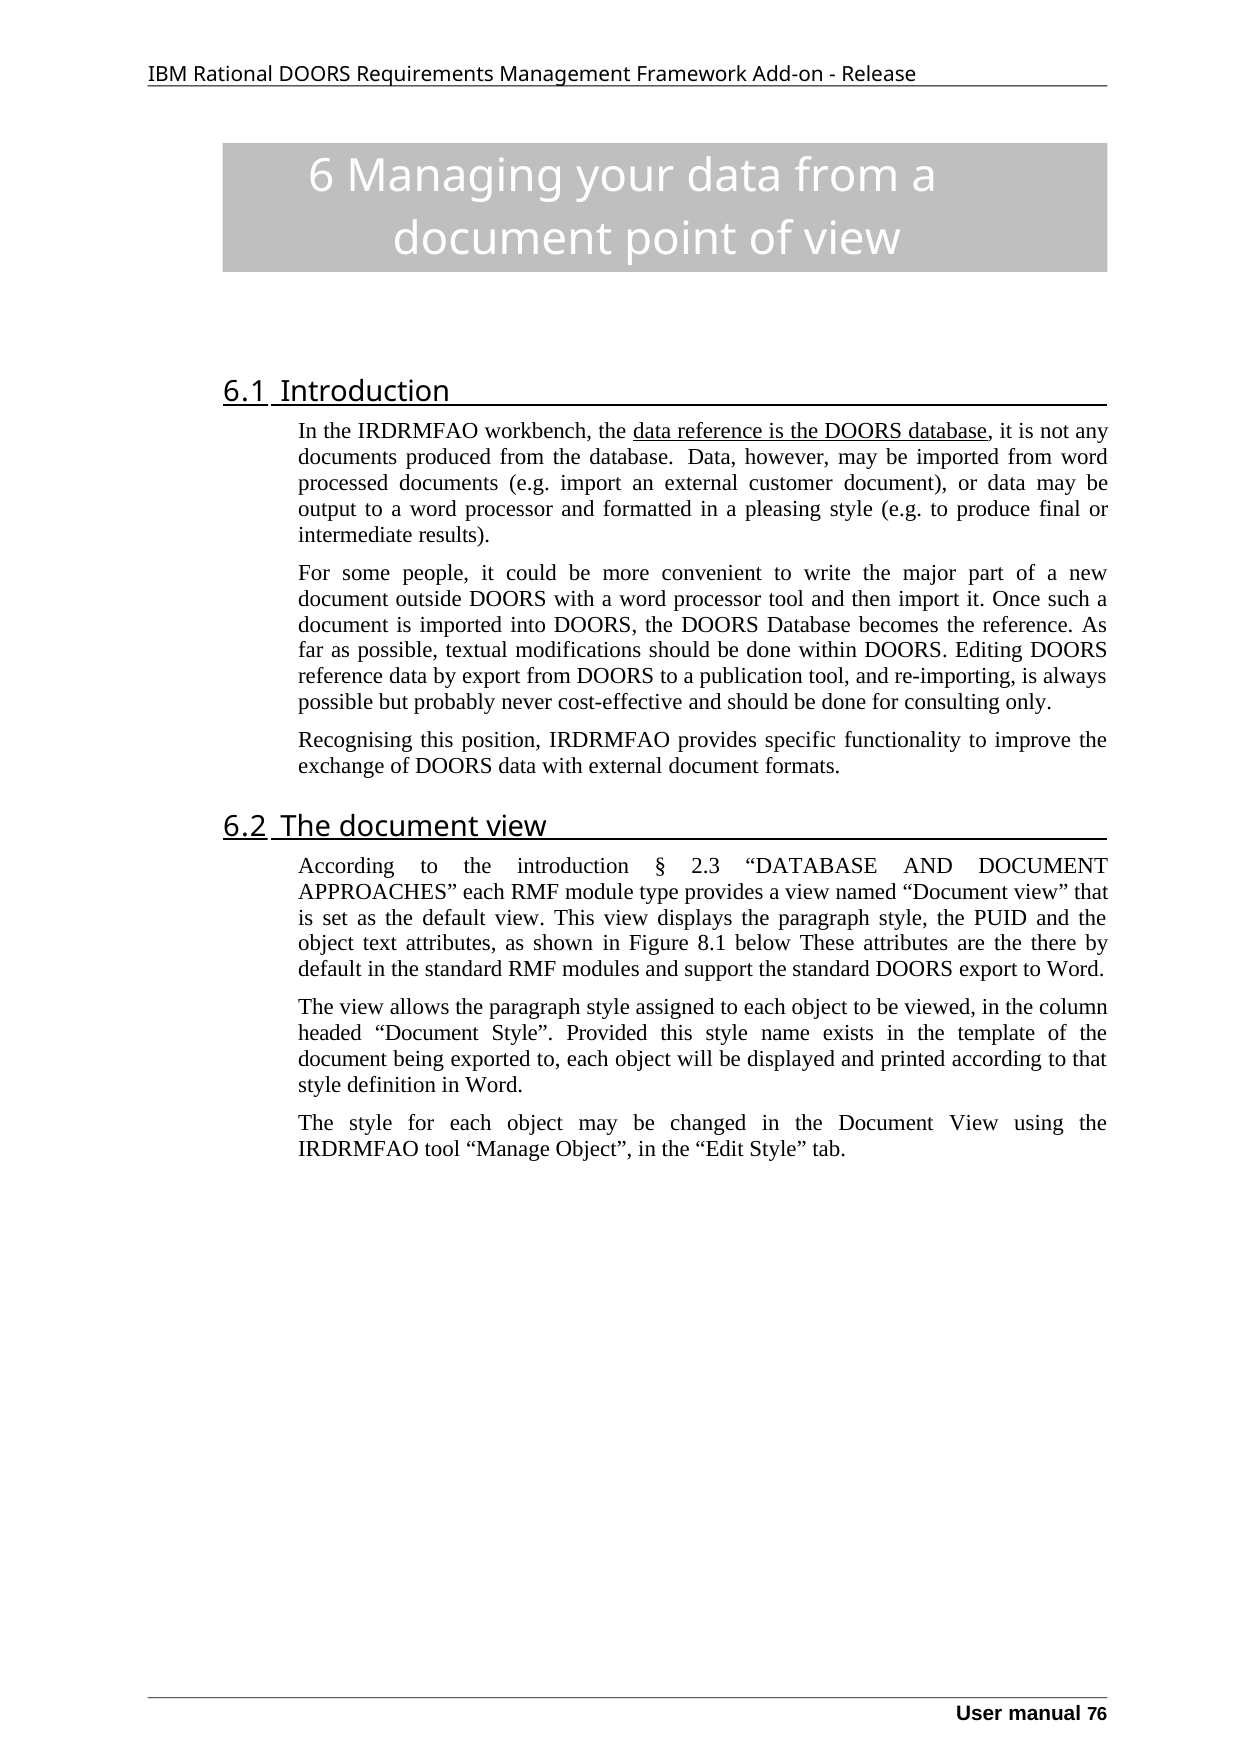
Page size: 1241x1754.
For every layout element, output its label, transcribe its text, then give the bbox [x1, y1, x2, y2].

text The style for each object may be changed in the Document View using the IRDRMFAO tool “Manage Object”, in the “Edit Style” tab. [298, 1110, 1108, 1162]
subtitle Introduction [223, 370, 1240, 410]
text For some people, it could be more convenient to write the major part of a new document outside DOORS with a word processor tool and then import it. Once such a document is imported into DOORS, the DOORS Database becomes the reference. As far as possible, textual modifications should be done within DOORS. Editing DOORS reference data by export from DOORS to a publication tool, and re-importing, is always possible but probably never cost-effective and should be done for consulting only. [298, 559, 1108, 714]
subtitle The document view [223, 805, 1240, 844]
text The view allows the paragraph style assigned to each object to be viewed, in the column headed “Document Style”. Provided this style name exists in the template of the document being exported to, each object will be displayed and printed according to that style definition in Word. [298, 994, 1108, 1097]
text Recognising this position, IRDRMFAO provides specific functionality to improve the exchange of DOORS data with external document formats. [298, 727, 1108, 779]
text In the IRDRMFAO workbench, the data reference is the DOORS database, it is not any documents produced from the database. Data, however, may be imported from word processed documents (e.g. import an external customer document), or data may be output to a word processor and formatted in a pleasing style (e.g. to produce final or intermediate results). [298, 418, 1108, 547]
text According to the introduction § 2.3 “DATABASE AND DOCUMENT APPROACHES” each RMF module type provides a view named “Document view” that is set as the default view. This view displays the paragraph style, the PUID and the object text attributes, as shown in Figure 8.1 below These attributes are the there by default in the standard RMF modules and support the standard DOORS export to Word. [298, 853, 1108, 982]
